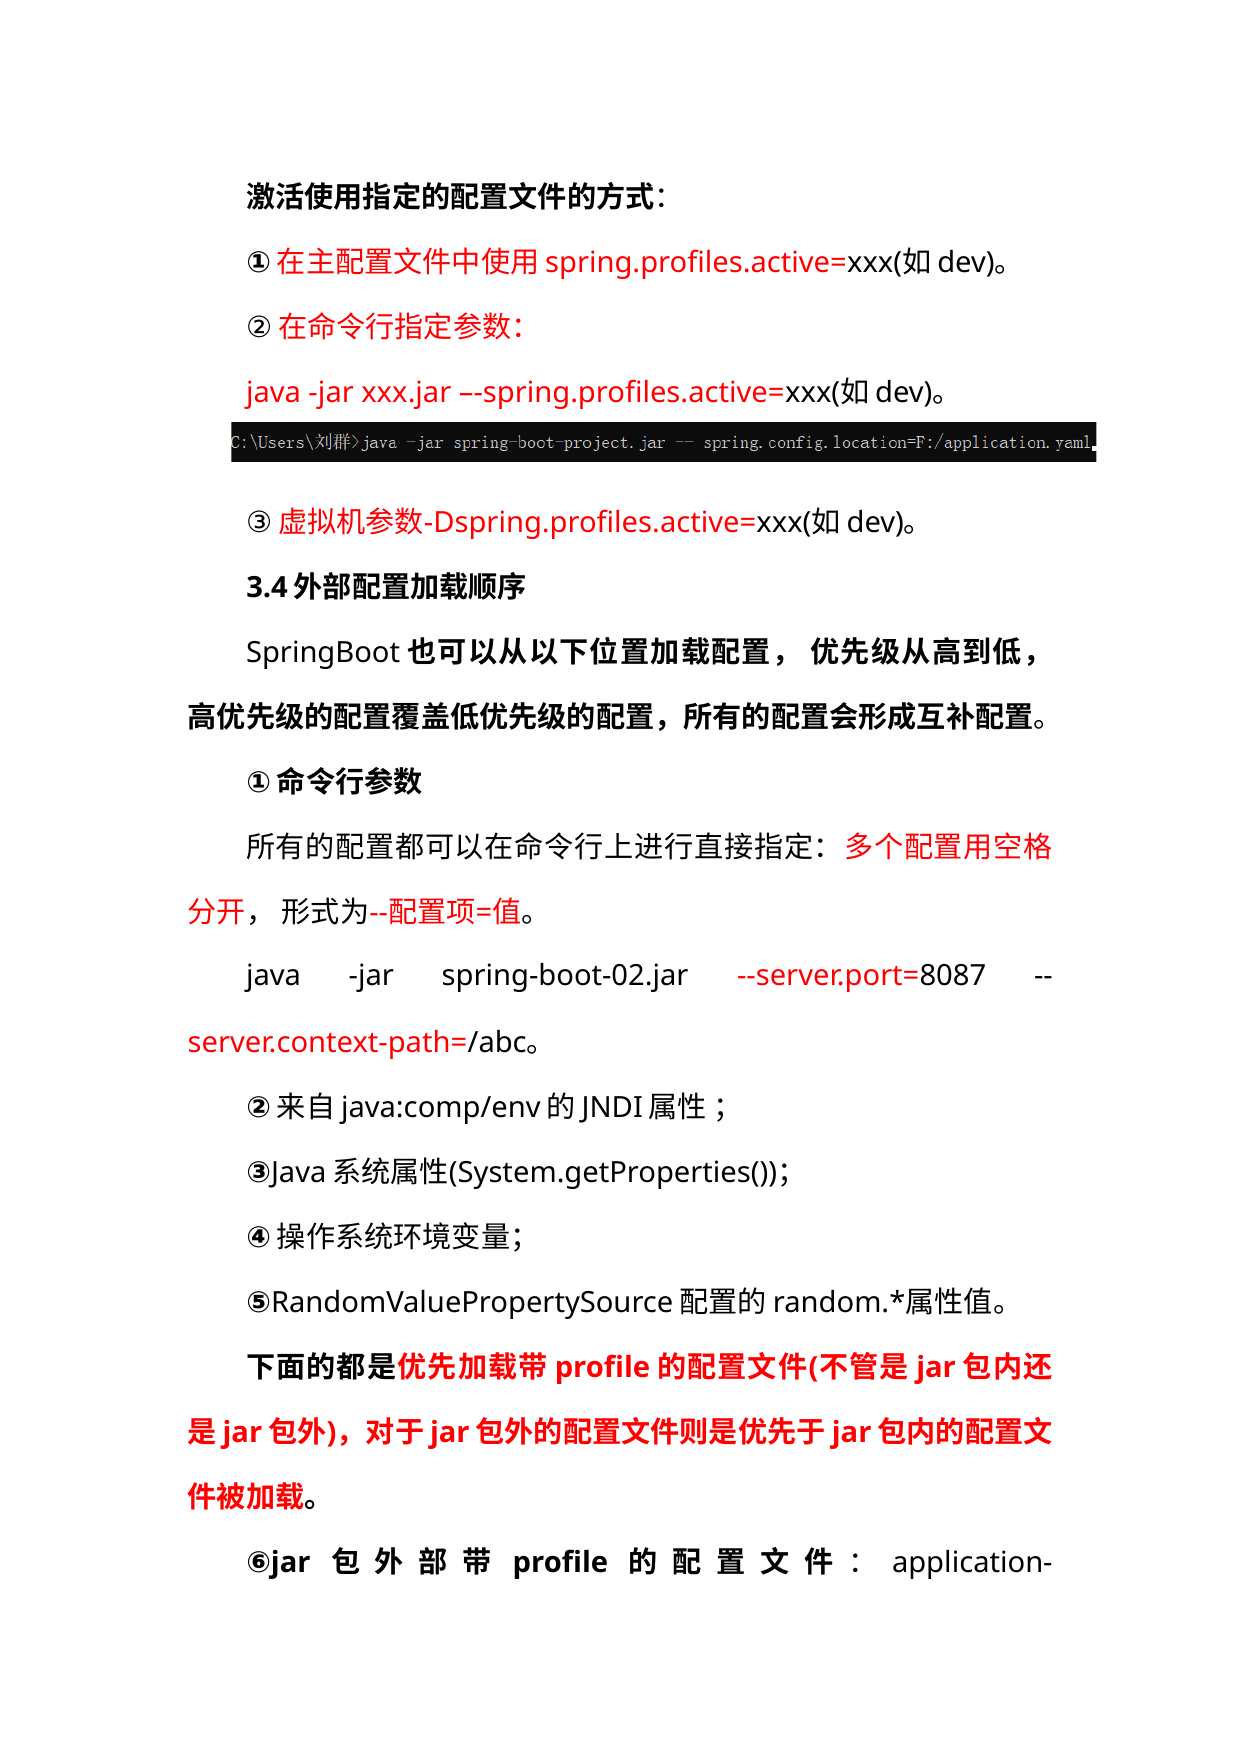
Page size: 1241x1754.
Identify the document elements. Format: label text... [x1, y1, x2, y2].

text ②在命令行指定参数： [187, 292, 1053, 357]
text ⑤RandomValuePropertySource配置的random.*属性值。 [187, 1267, 1053, 1332]
text SpringBoot也可以从以下位置加载配置， 优先级从高到低，高优先级的配置覆盖低优先级的配置，所有的配置会形成互补配置。 [187, 617, 1053, 747]
text java -jar spring-boot-02.jar --server.port=8087 --server.context-path=/abc。 [187, 942, 1053, 1072]
subtitle 3.4外部配置加载顺序 [187, 552, 1053, 617]
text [187, 1527, 1053, 1592]
text 激活使用指定的配置文件的方式： [187, 162, 1053, 227]
text 所有的配置都可以在命令行上进行直接指定：多个配置用空格分开， 形式为--配置项=值。 [187, 812, 1053, 942]
text ③虚拟机参数-Dspring.profiles.active=xxx(如dev)。 [187, 487, 1053, 552]
text ③Java系统属性(System.getProperties())； [187, 1137, 1053, 1202]
text ②来自java:comp/env的JNDI属性 ； [187, 1072, 1053, 1137]
picture [231, 422, 1097, 462]
text java -jar xxx.jar –-spring.profiles.active=xxx(如dev)。 [187, 357, 1053, 422]
text 下面的都是优先加载带profile的配置文件(不管是jar包内还是jar包外)，对于jar包外的配置文件则是优先于jar包内的配置文件被加载。 [187, 1332, 1053, 1527]
text ①在主配置文件中使用spring.profiles.active=xxx(如dev)。 [187, 227, 1053, 292]
text ④操作系统环境变量； [187, 1202, 1053, 1267]
text ①命令行参数 [187, 747, 1053, 812]
